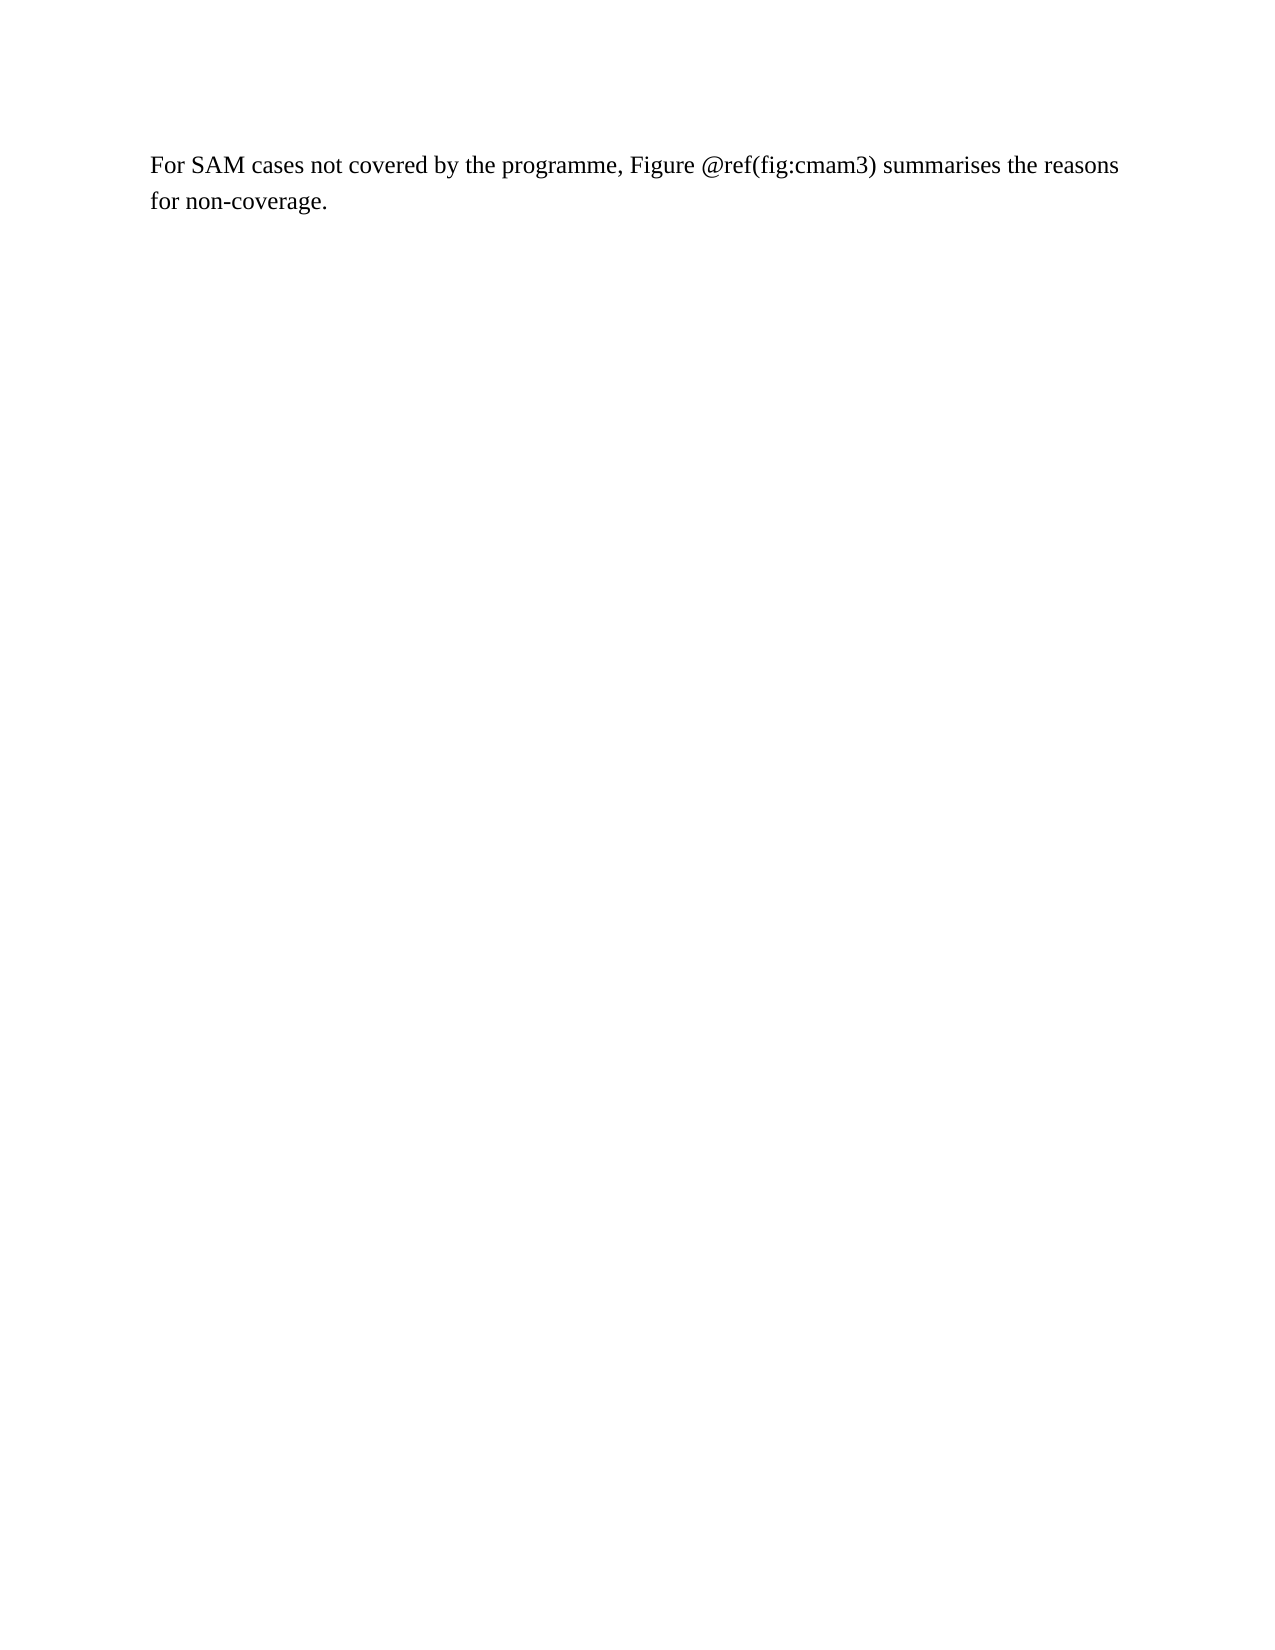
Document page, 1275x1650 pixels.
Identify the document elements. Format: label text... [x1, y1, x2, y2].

text For SAM cases not covered by the programme, Figure @ref(fig:cmam3) summarises the reasons for non-coverage. [150, 150, 1125, 215]
